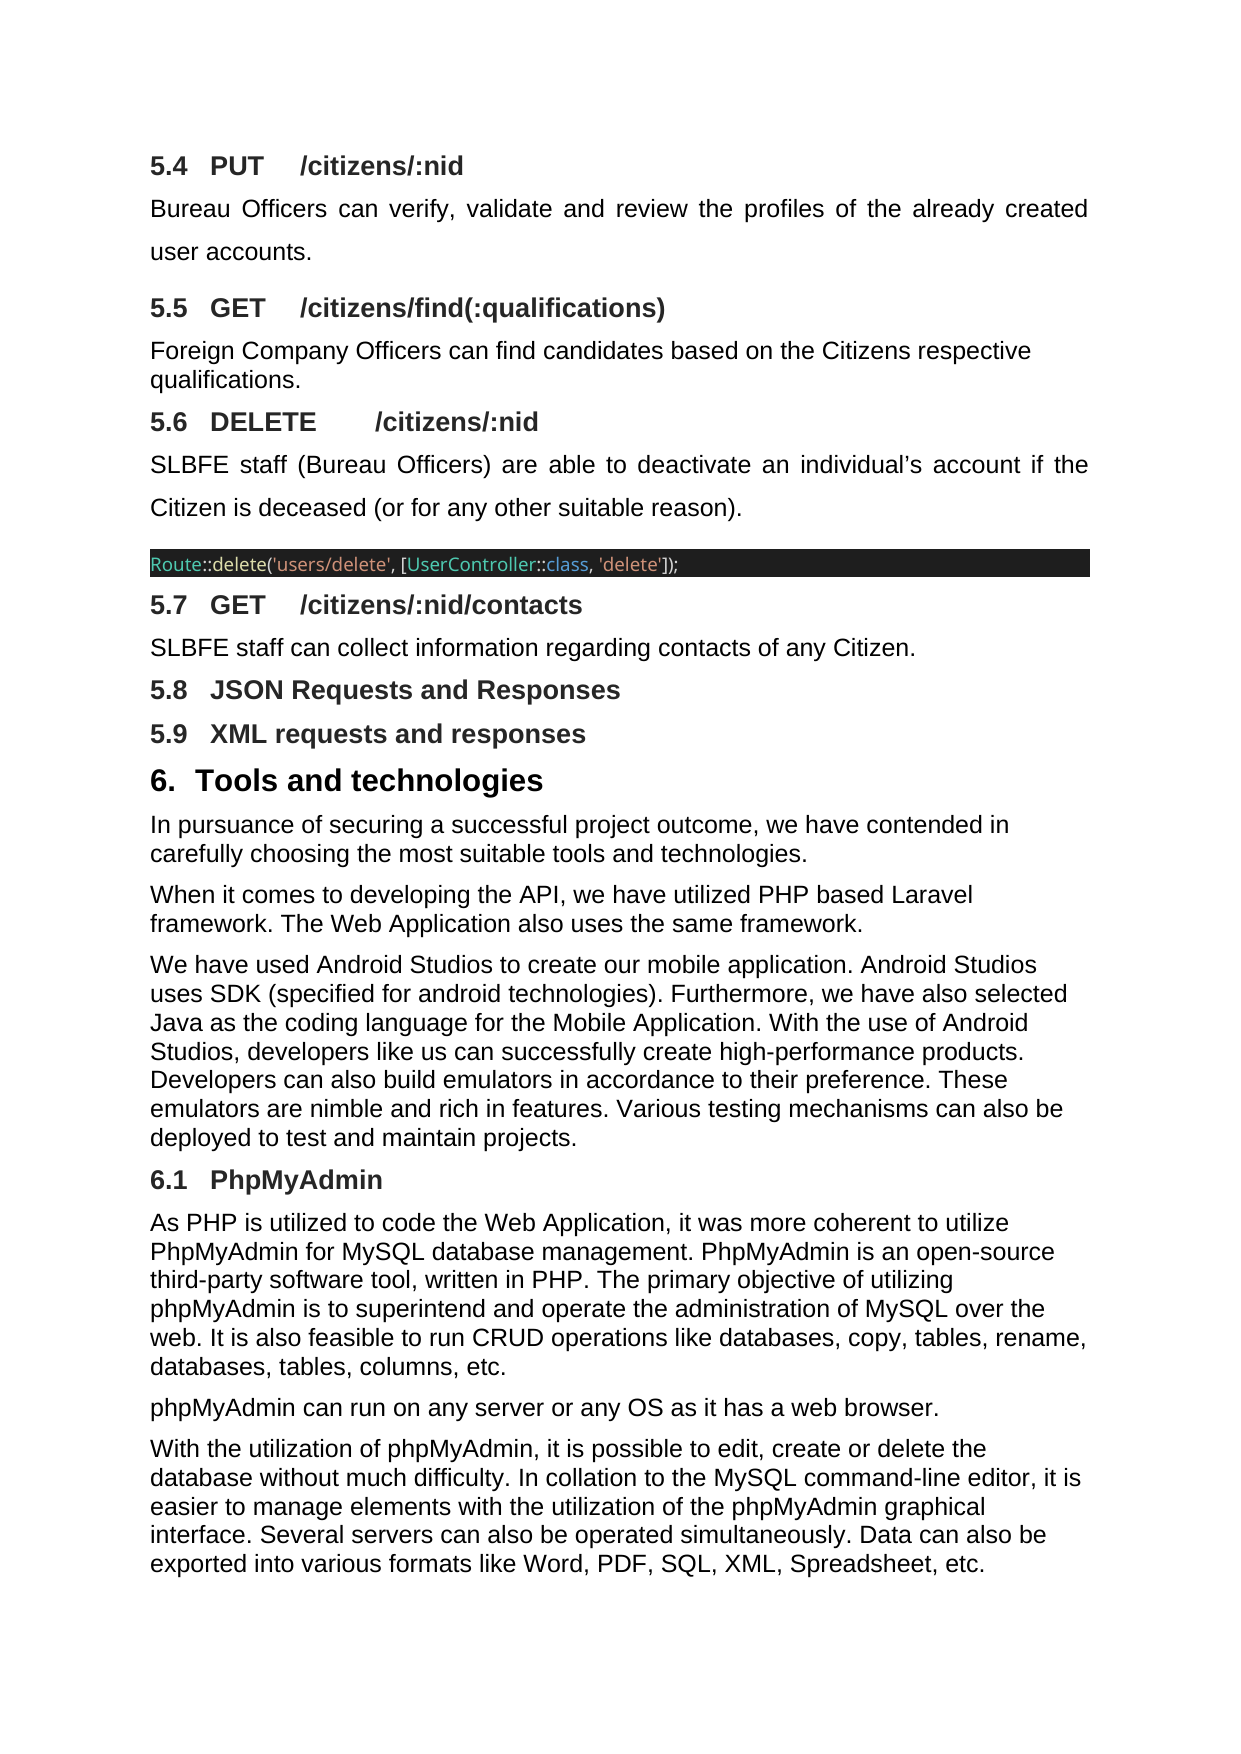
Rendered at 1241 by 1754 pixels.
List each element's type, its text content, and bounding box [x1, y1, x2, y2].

subtitle DELETE /citizens/:nid [150, 406, 1090, 437]
text As PHP is utilized to code the Web Application, it was more coherent to utilize PhpMyAdmin for MySQL database management. PhpMyAdmin is an open-source third-party software tool, written in PHP. The primary objective of utilizing phpMyAdmin is to superintend and operate the administration of MySQL over the web. It is also feasible to run CRUD operations like databases, copy, tables, rename, databases, tables, columns, etc. [150, 1208, 1090, 1380]
text SLBFE staff can collect information regarding contacts of any Citizen. [150, 633, 1090, 662]
text Bureau Officers can verify, validate and review the profiles of the already created user accounts. [150, 194, 1090, 266]
subtitle Tools and technologies [150, 762, 1090, 798]
subtitle PhpMyAdmin [150, 1164, 1090, 1195]
text phpMyAdmin can run on any server or any OS as it has a web browser. [150, 1393, 1090, 1422]
text SLBFE staff (Bureau Officers) are able to deactivate an individual’s account if the Citizen is deceased (or for any other suitable reason). [150, 450, 1090, 522]
subtitle GET /citizens/find(:qualifications) [150, 292, 1090, 324]
subtitle XML requests and responses [150, 718, 1090, 749]
subtitle JSON Requests and Responses [150, 674, 1090, 706]
subtitle GET /citizens/:nid/contacts [150, 589, 1090, 621]
text Route::delete('users/delete', [UserController::class, 'delete']); [150, 549, 1090, 577]
text We have used Android Studios to create our mobile application. Android Studios uses SDK (specified for android technologies). Furthermore, we have also selected Java as the coding language for the Mobile Application. With the use of Android Studios, developers like us can successfully create high-performance products. Developers can also build emulators in accordance to their preference. These emulators are nimble and rich in features. Various testing mechanisms can also be deployed to test and maintain projects. [150, 950, 1090, 1152]
text When it comes to developing the API, we have utilized PHP based Laravel framework. The Web Application also uses the same framework. [150, 880, 1090, 938]
text In pursuance of securing a successful project outcome, we have contended in carefully choosing the most suitable tools and technologies. [150, 810, 1090, 868]
text With the utilization of phpMyAdmin, it is possible to edit, create or delete the database without much difficulty. In collation to the MySQL command-line editor, it is easier to manage elements with the utilization of the phpMyAdmin graphical interface. Several servers can also be operated simultaneously. Data can also be exported into various formats like Word, PDF, SQL, XML, Spreadsheet, etc. [150, 1434, 1090, 1578]
text Foreign Company Officers can find candidates based on the Citizens respective qualifications. [150, 336, 1090, 394]
subtitle PUT /citizens/:nid [150, 150, 1090, 181]
